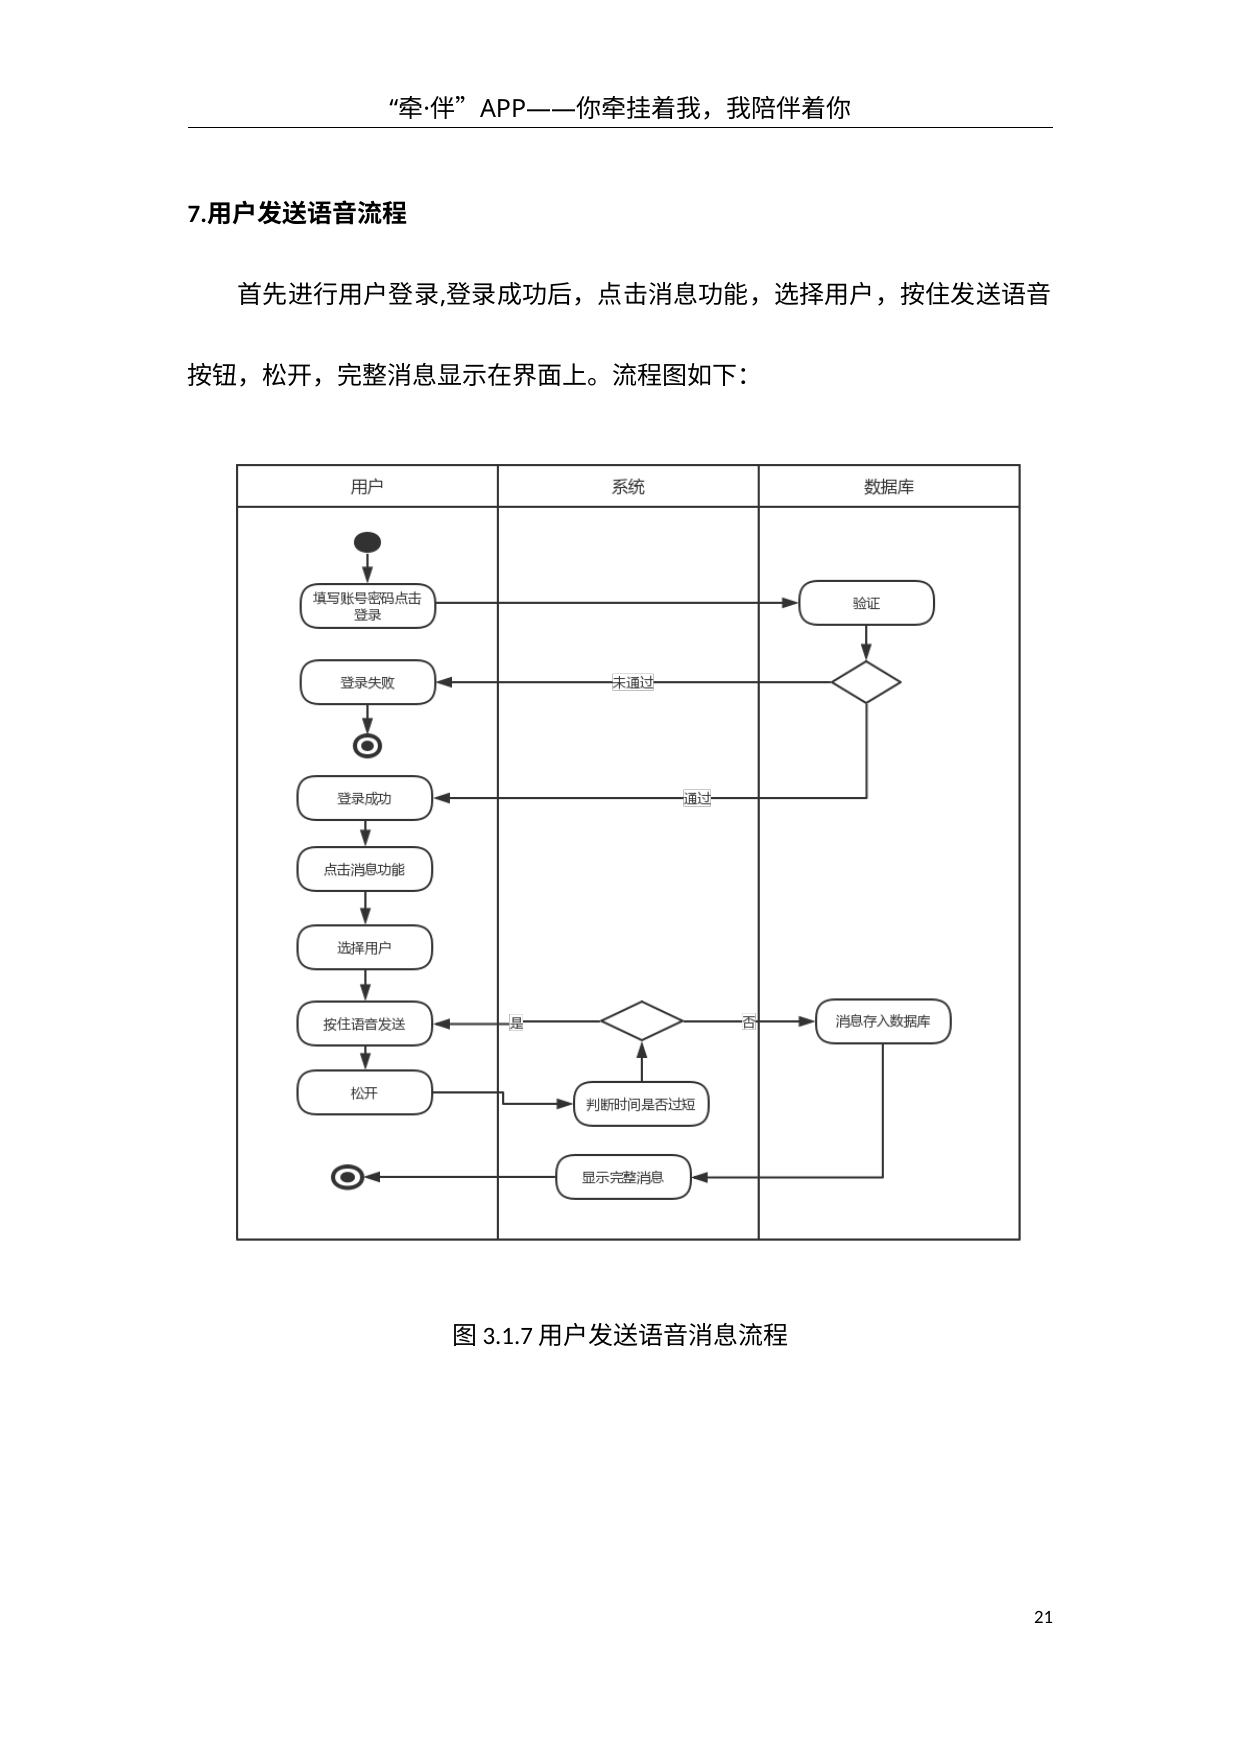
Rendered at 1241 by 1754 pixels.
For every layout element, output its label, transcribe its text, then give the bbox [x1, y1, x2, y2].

text 图3.1.7用户发送语音消息流程 [187, 1301, 1053, 1366]
text 首先进行用户登录,登录成功后，点击消息功能，选择用户，按住发送语音按钮，松开，完整消息显示在界面上。流程图如下： [187, 260, 1053, 406]
picture [187, 415, 1053, 1273]
text 7.用户发送语音流程 [187, 179, 1053, 244]
